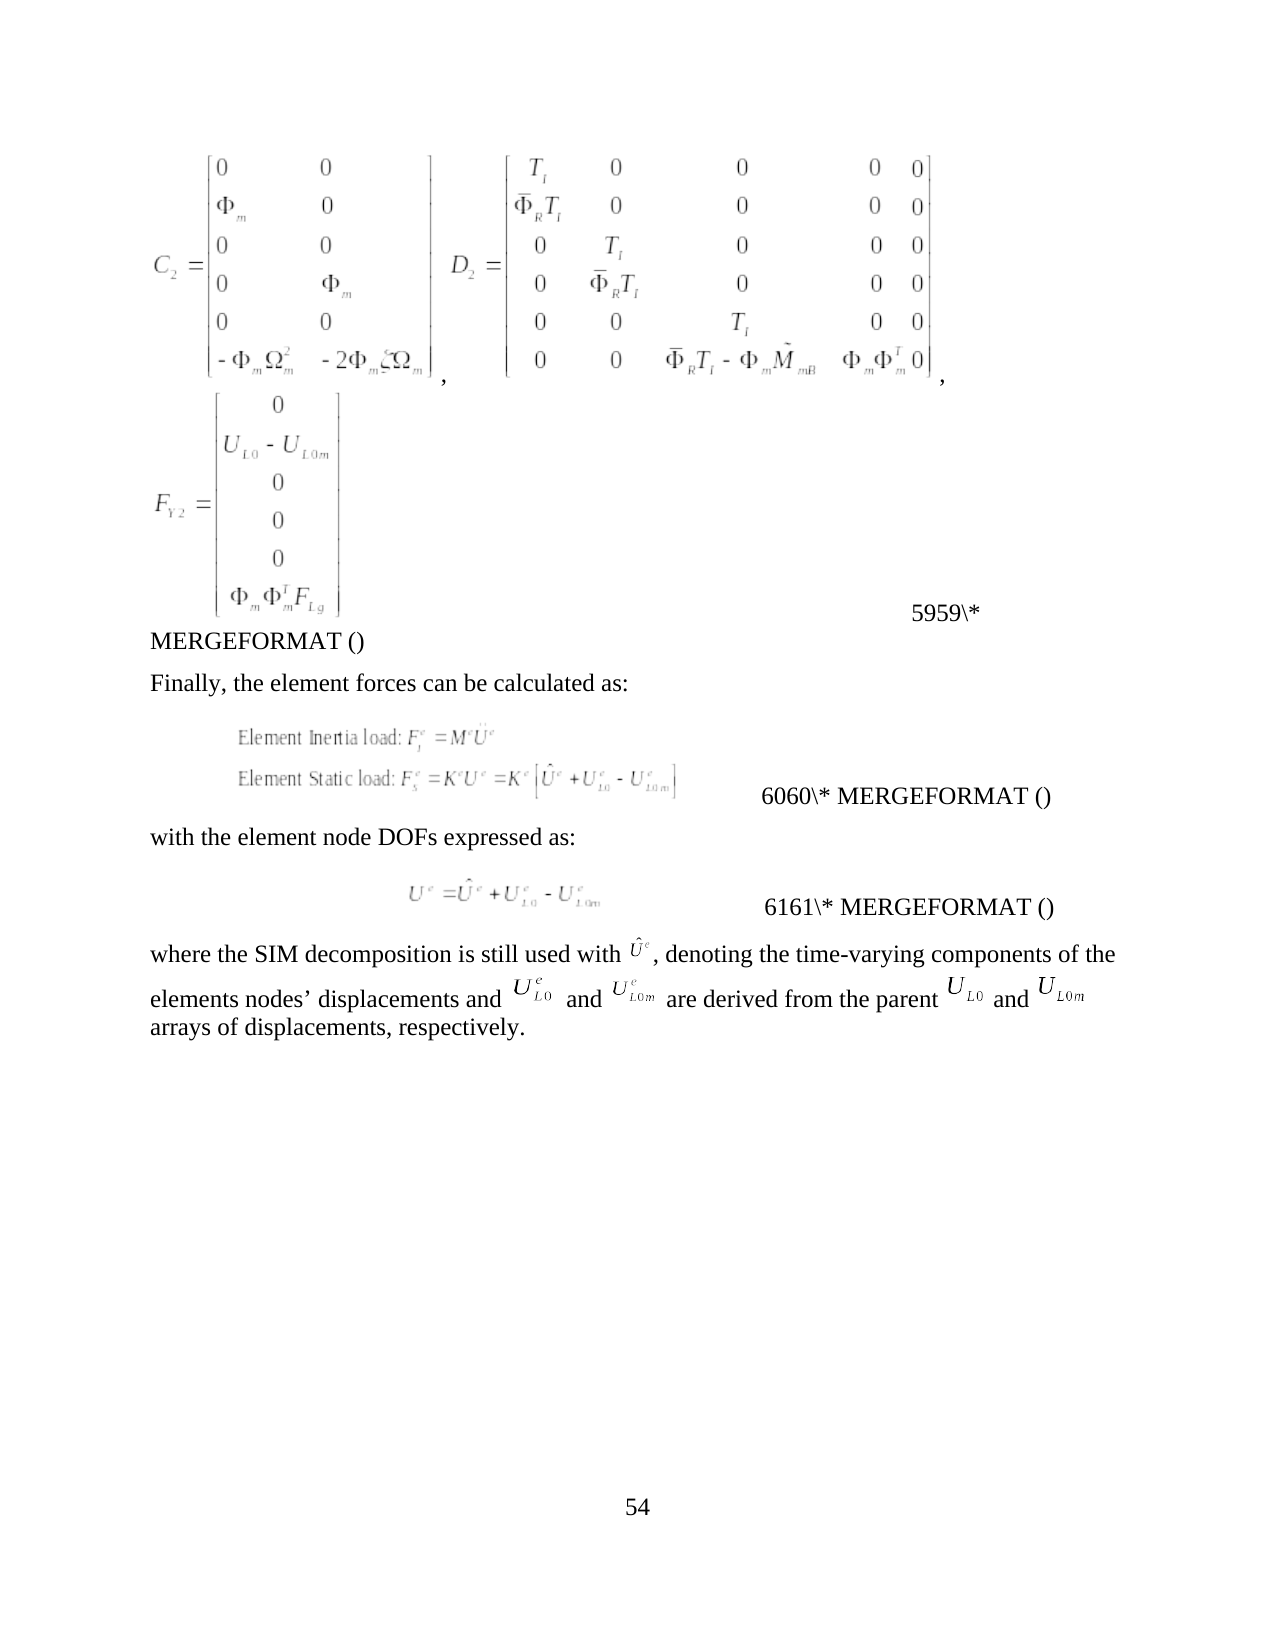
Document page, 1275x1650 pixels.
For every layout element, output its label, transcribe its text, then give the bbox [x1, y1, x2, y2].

text ,, [150, 150, 1125, 655]
text where the SIM decomposition is still used with , denoting the time-varying components of the elements nodes’ displacements and and are derived from the parent and arrays of displacements, respectively. [150, 933, 1125, 1041]
text with the element node DOFs expressed as: [150, 822, 1125, 851]
text Finally, the element forces can be calculated as: [150, 668, 1125, 696]
